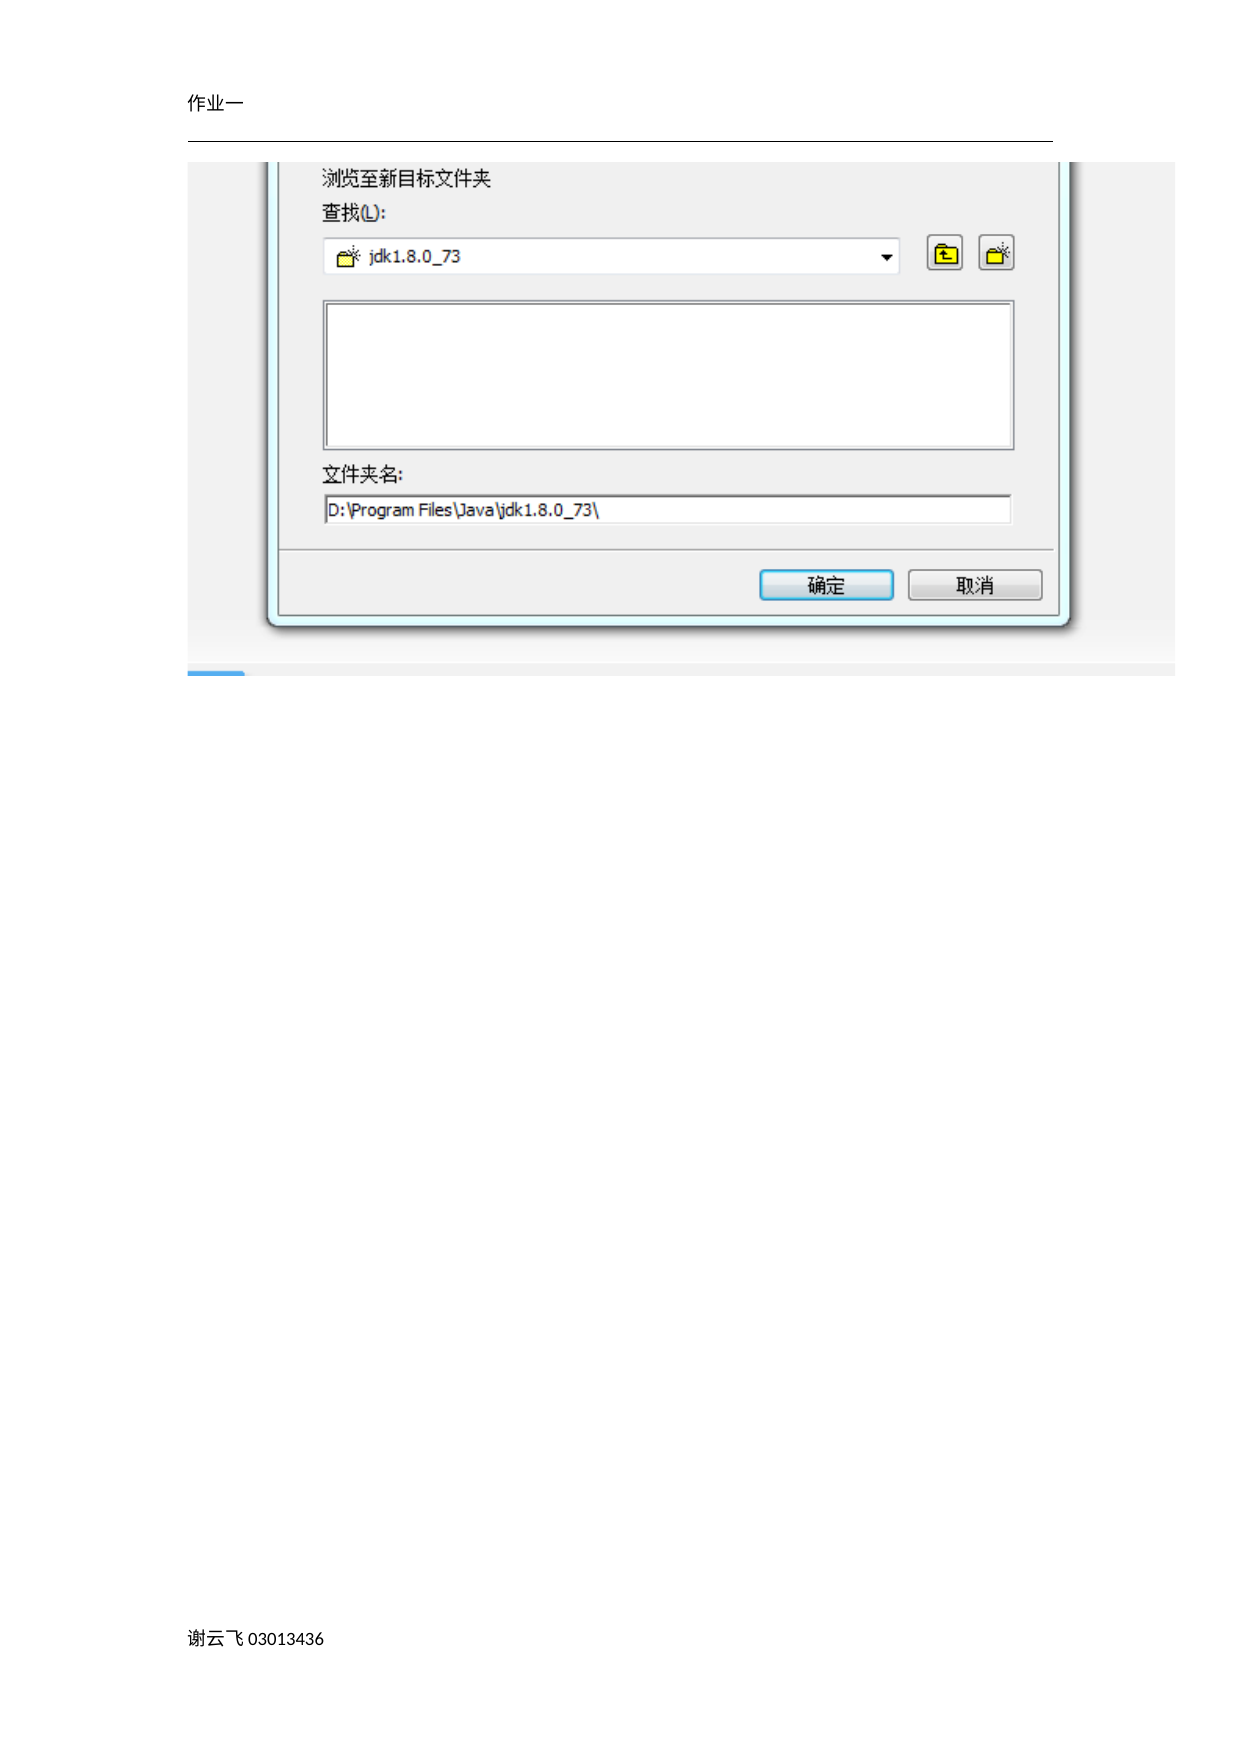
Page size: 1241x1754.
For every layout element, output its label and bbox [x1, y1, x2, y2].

picture [187, 162, 1175, 676]
